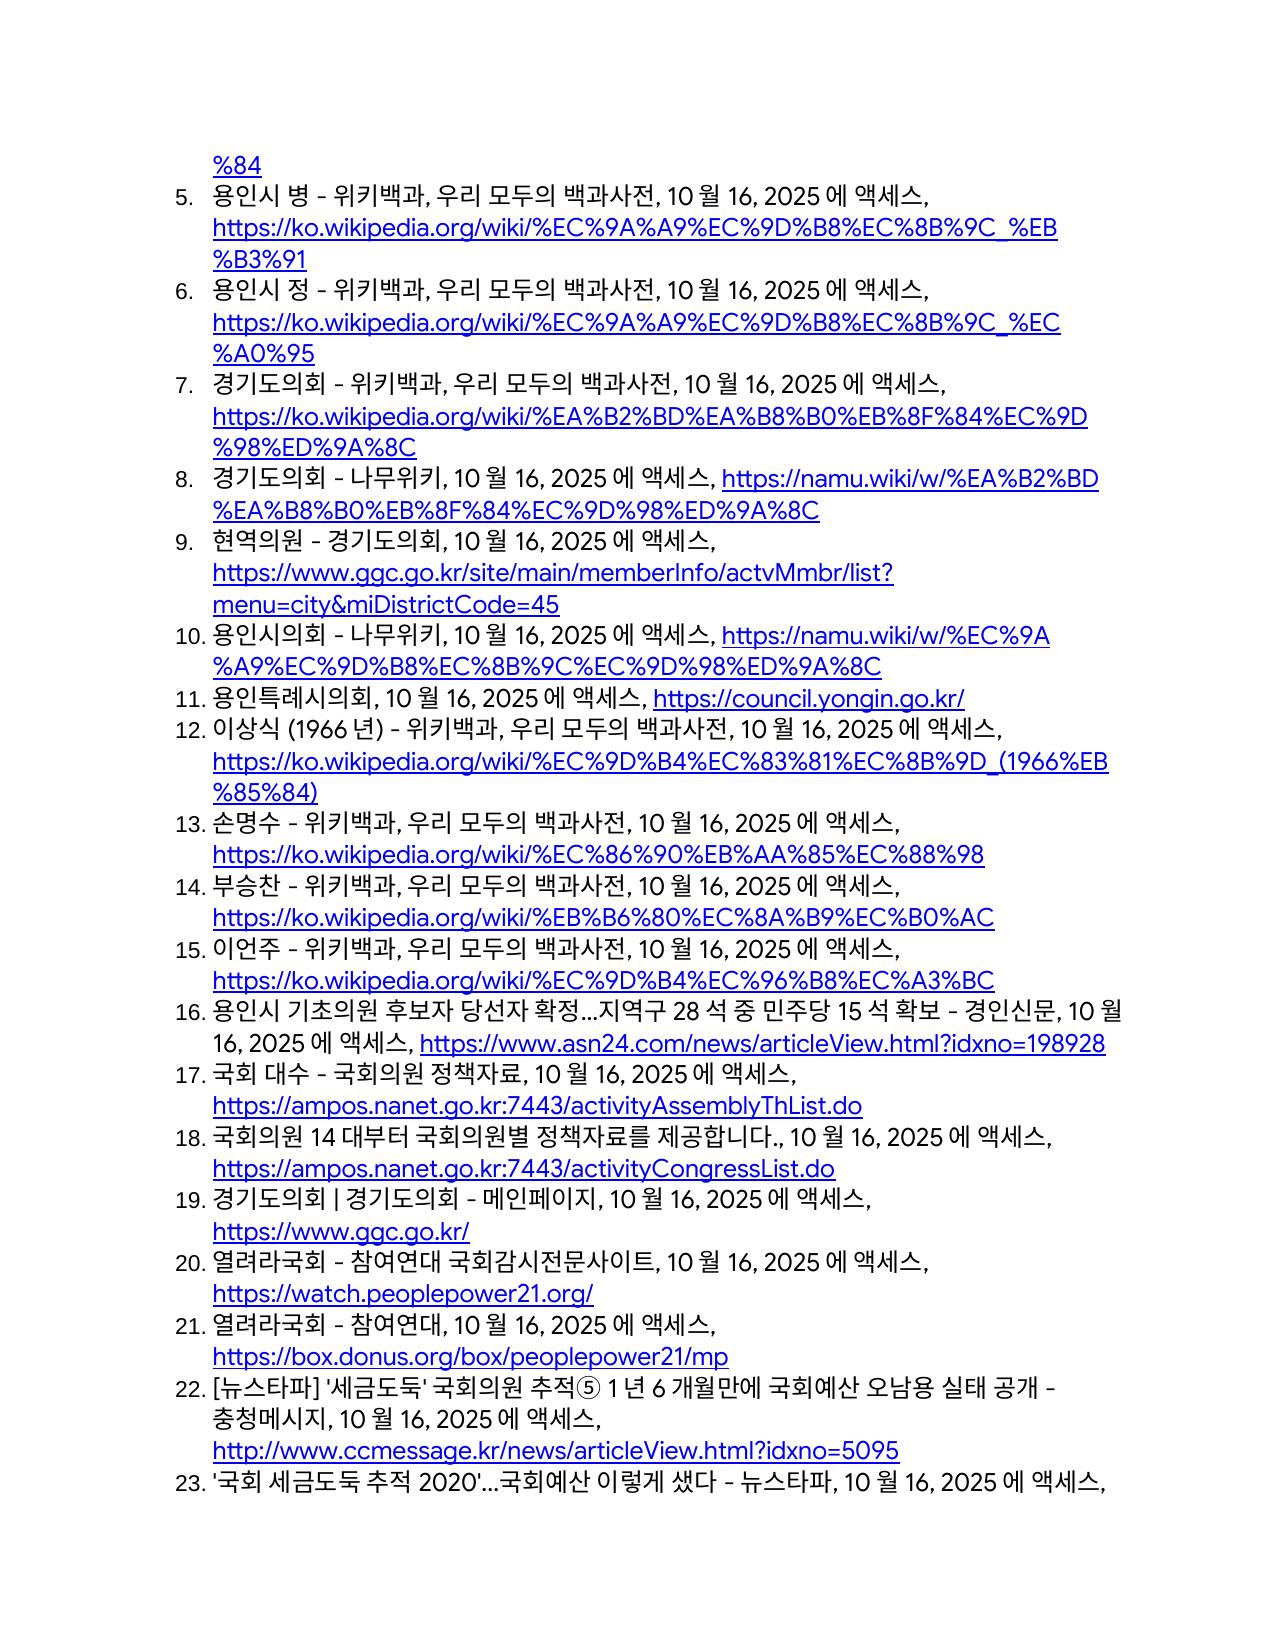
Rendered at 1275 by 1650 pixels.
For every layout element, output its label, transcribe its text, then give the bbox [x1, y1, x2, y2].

list 경기도의회 | 경기도의회 - 메인페이지, 10월 16, 2025에 액세스, https://www.ggc.go.kr/ [175, 1185, 1125, 1247]
list 열려라국회 - 참여연대, 10월 16, 2025에 액세스, https://box.donus.org/box/peoplepower21/mp [175, 1310, 1125, 1373]
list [175, 1467, 1125, 1498]
list 용인특례시의회, 10월 16, 2025에 액세스, https://council.yongin.go.kr/ [175, 683, 1125, 714]
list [175, 150, 1125, 181]
list 용인시 병 - 위키백과, 우리 모두의 백과사전, 10월 16, 2025에 액세스, https://ko.wikipedia.org/wiki/%EC%9A%A9%EC%9D%B8%EC%8B%9C_%EB%B3%91 [175, 181, 1125, 275]
list 이언주 - 위키백과, 우리 모두의 백과사전, 10월 16, 2025에 액세스, https://ko.wikipedia.org/wiki/%EC%9D%B4%EC%96%B8%EC%A3%BC [175, 934, 1125, 997]
list 용인시의회 - 나무위키, 10월 16, 2025에 액세스, https://namu.wiki/w/%EC%9A%A9%EC%9D%B8%EC%8B%9C%EC%9D%98%ED%9A%8C [175, 620, 1125, 683]
list 현역의원 - 경기도의회, 10월 16, 2025에 액세스, https://www.ggc.go.kr/site/main/memberInfo/actvMmbr/list?menu=city&miDistrictCode=45 [175, 526, 1125, 620]
list [뉴스타파] '세금도둑' 국회의원 추적⑤ 1년 6개월만에 국회예산 오남용 실태 공개 - 충청메시지, 10월 16, 2025에 액세스, http://www.ccmessage.kr/news/articleView.html?idxno=5095 [175, 1373, 1125, 1467]
list 이상식 (1966년) - 위키백과, 우리 모두의 백과사전, 10월 16, 2025에 액세스, https://ko.wikipedia.org/wiki/%EC%9D%B4%EC%83%81%EC%8B%9D_(1966%EB%85%84) [175, 714, 1125, 808]
list 경기도의회 - 위키백과, 우리 모두의 백과사전, 10월 16, 2025에 액세스, https://ko.wikipedia.org/wiki/%EA%B2%BD%EA%B8%B0%EB%8F%84%EC%9D%98%ED%9A%8C [175, 369, 1125, 463]
list 경기도의회 - 나무위키, 10월 16, 2025에 액세스, https://namu.wiki/w/%EA%B2%BD%EA%B8%B0%EB%8F%84%EC%9D%98%ED%9A%8C [175, 463, 1125, 526]
list 부승찬 - 위키백과, 우리 모두의 백과사전, 10월 16, 2025에 액세스, https://ko.wikipedia.org/wiki/%EB%B6%80%EC%8A%B9%EC%B0%AC [175, 871, 1125, 934]
list 열려라국회 - 참여연대 국회감시전문사이트, 10월 16, 2025에 액세스, https://watch.peoplepower21.org/ [175, 1247, 1125, 1310]
list 용인시 기초의원 후보자 당선자 확정…지역구 28석 중 민주당 15석 확보 - 경인신문, 10월 16, 2025에 액세스, https://www.asn24.com/news/articleView.html?idxno=198928 [175, 997, 1125, 1059]
list 손명수 - 위키백과, 우리 모두의 백과사전, 10월 16, 2025에 액세스, https://ko.wikipedia.org/wiki/%EC%86%90%EB%AA%85%EC%88%98 [175, 808, 1125, 871]
list 국회 대수 - 국회의원 정책자료, 10월 16, 2025에 액세스, https://ampos.nanet.go.kr:7443/activityAssemblyThList.do [175, 1059, 1125, 1122]
list 용인시 정 - 위키백과, 우리 모두의 백과사전, 10월 16, 2025에 액세스, https://ko.wikipedia.org/wiki/%EC%9A%A9%EC%9D%B8%EC%8B%9C_%EC%A0%95 [175, 275, 1125, 369]
list 국회의원 14대부터 국회의원별 정책자료를 제공합니다., 10월 16, 2025에 액세스, https://ampos.nanet.go.kr:7443/activityCongressList.do [175, 1122, 1125, 1185]
